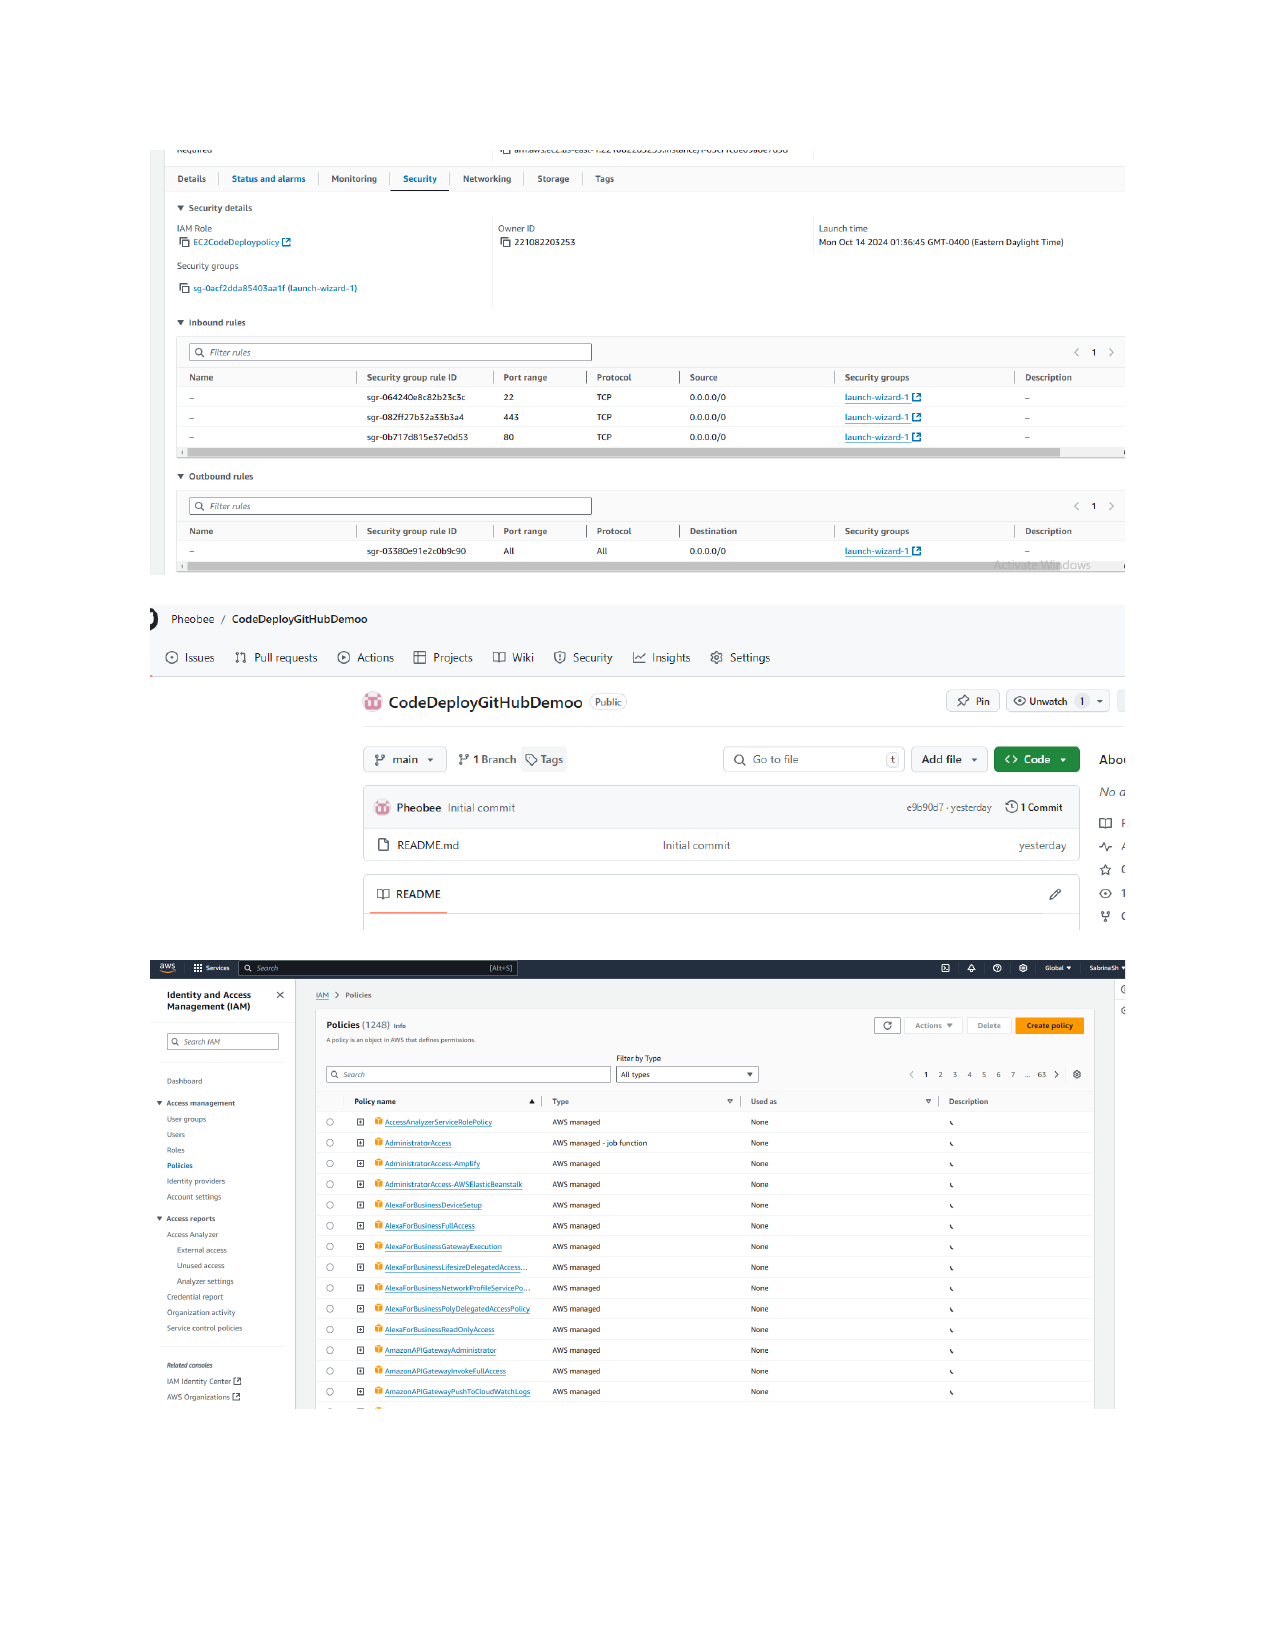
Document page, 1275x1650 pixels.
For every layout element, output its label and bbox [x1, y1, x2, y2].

picture [150, 150, 1125, 575]
picture [150, 960, 1125, 1409]
picture [150, 605, 1125, 930]
